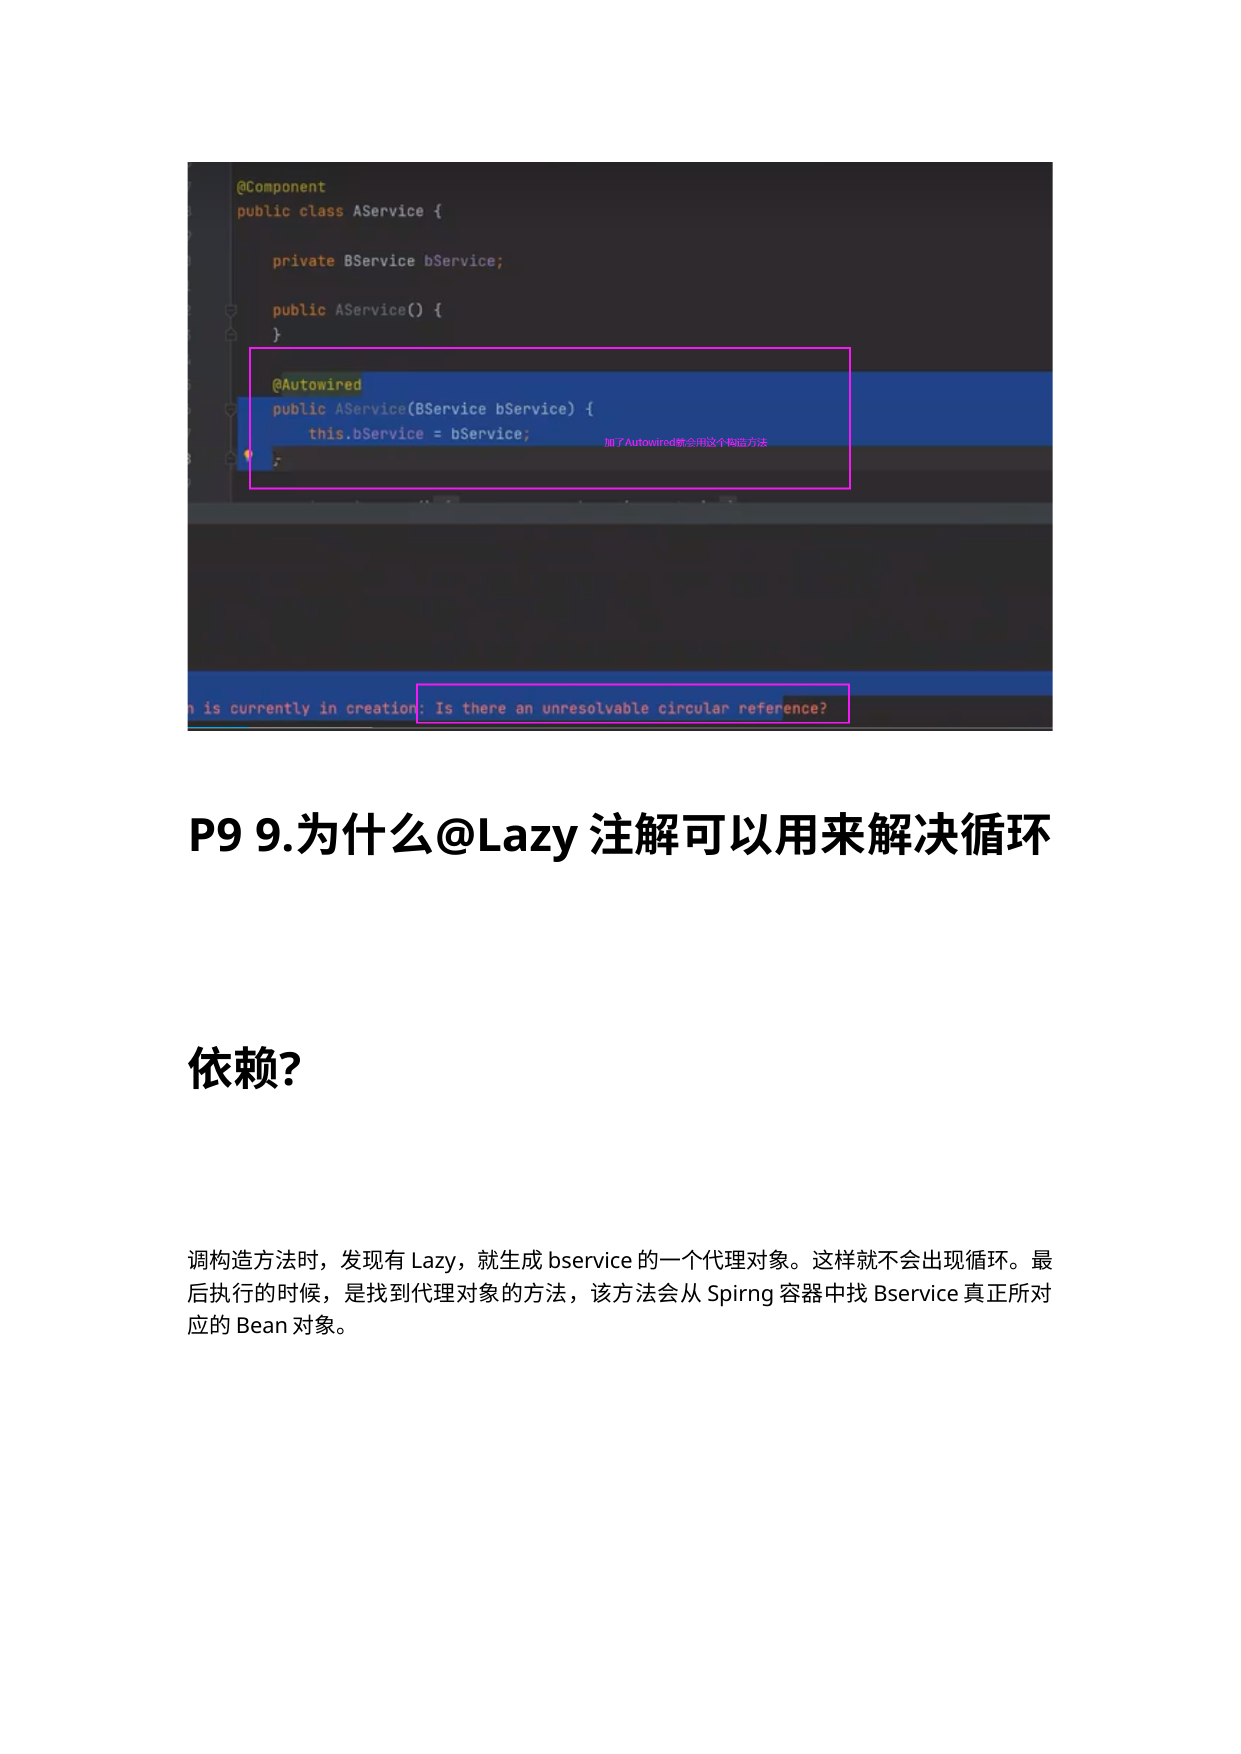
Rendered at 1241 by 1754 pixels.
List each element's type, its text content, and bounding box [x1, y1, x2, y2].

subtitle P9 9.为什么@Lazy注解可以用来解决循环依赖? [187, 782, 1053, 1115]
picture [187, 162, 1053, 731]
text 调构造方法时，发现有Lazy，就生成bservice的一个代理对象。这样就不会出现循环。最后执行的时候，是找到代理对象的方法，该方法会从Spirng容器中找Bservice真正所对应的Bean对象。 [187, 1243, 1053, 1340]
